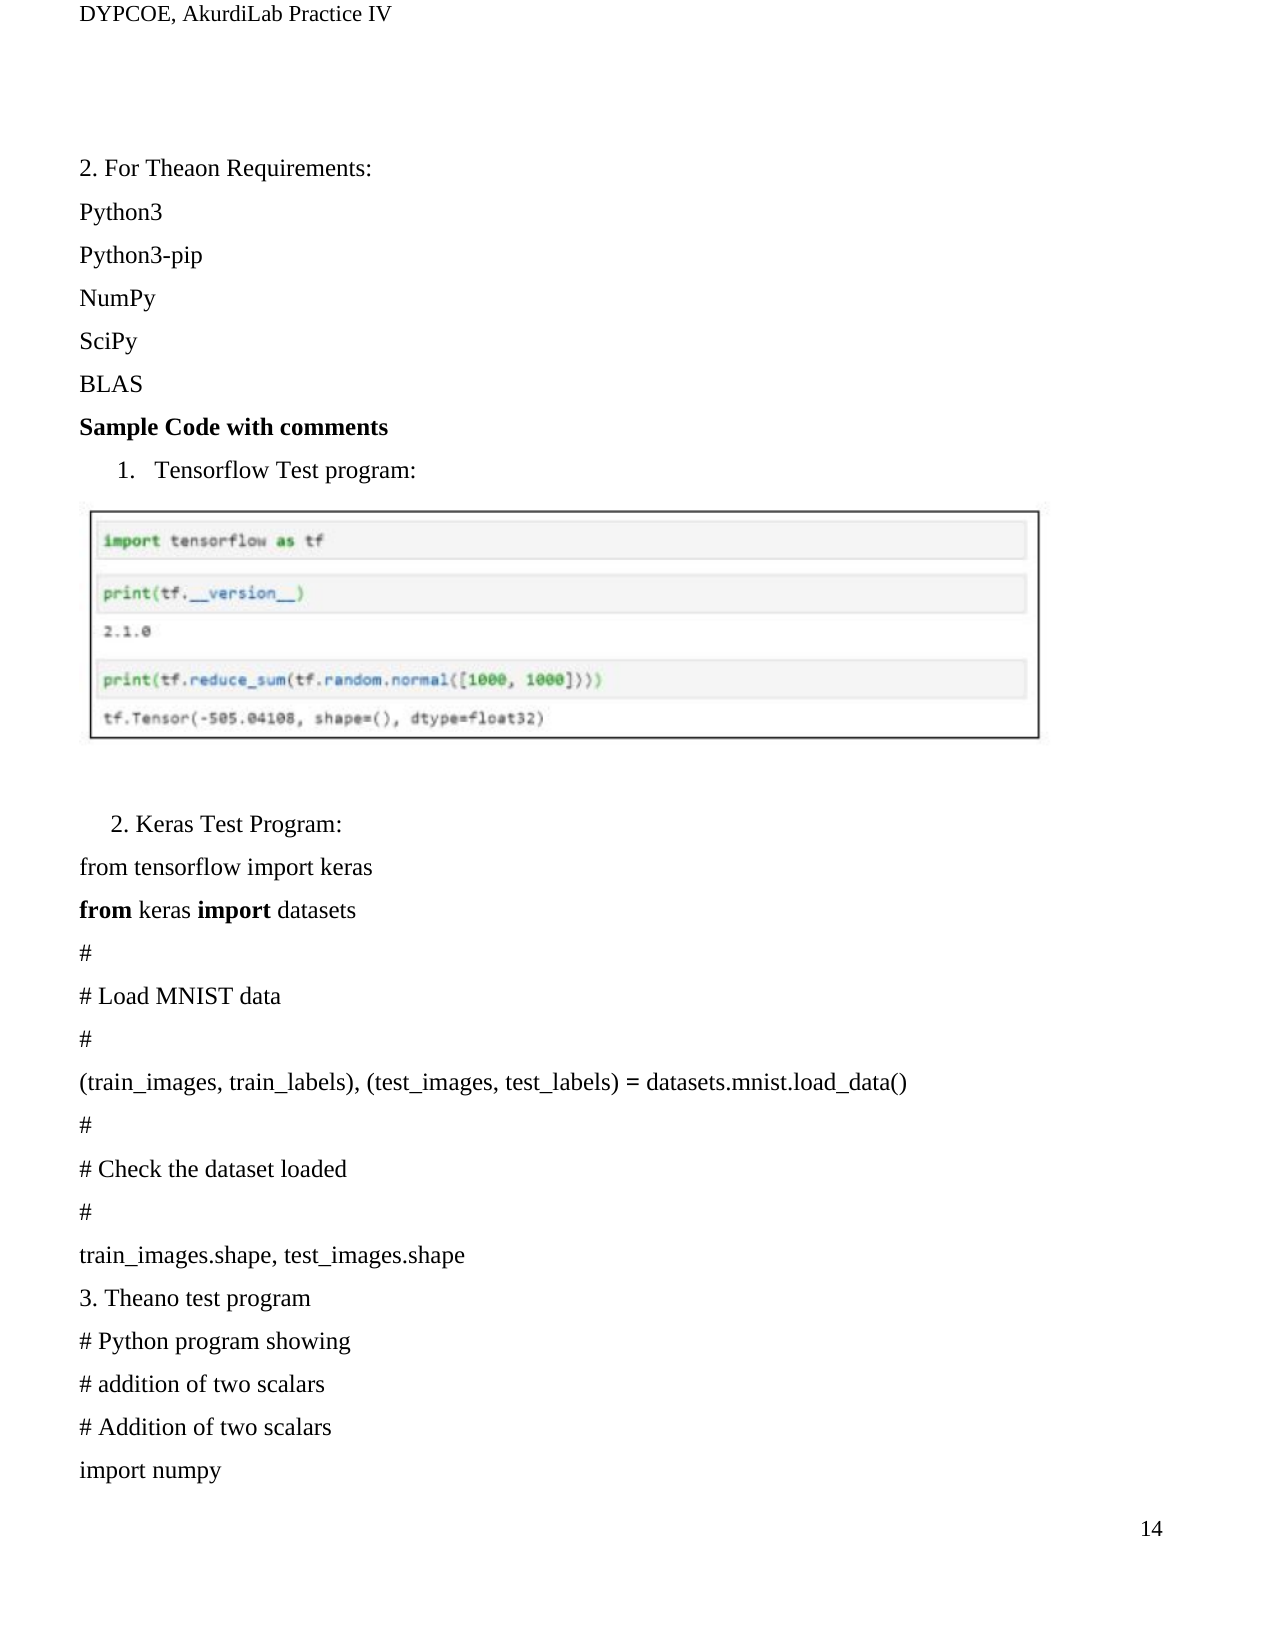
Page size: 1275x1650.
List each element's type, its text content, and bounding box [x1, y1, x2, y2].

text # [79, 1197, 1162, 1226]
text 2. Keras Test Program: [79, 809, 1162, 837]
text from tensorflow import keras [79, 852, 1162, 881]
picture [79, 498, 1055, 753]
text Sample Code with comments [79, 412, 1162, 441]
text import numpy [79, 1456, 1162, 1484]
text BLAS [79, 369, 1162, 398]
text 2. For Theaon Requirements: [79, 153, 1162, 182]
text NumPy [79, 283, 1162, 312]
text train_images.shape, test_images.shape [79, 1240, 1162, 1269]
text from keras import datasets [79, 895, 1162, 924]
text # addition of two scalars [79, 1369, 1162, 1398]
text # [79, 1111, 1162, 1139]
text # Check the dataset loaded [79, 1154, 1162, 1182]
list Tensorflow Test program: [117, 455, 1162, 484]
text SciPy [79, 326, 1162, 355]
text # [79, 1024, 1162, 1053]
text # Load MNIST data [79, 981, 1162, 1010]
text # Addition of two scalars [79, 1412, 1162, 1441]
text # [79, 938, 1162, 967]
text 3. Theano test program [79, 1283, 1162, 1312]
text # Python program showing [79, 1326, 1162, 1355]
text Python3-pip [79, 240, 1162, 268]
text Python3 [79, 197, 1162, 225]
text (train_images, train_labels), (test_images, test_labels) = datasets.mnist.load_data() [79, 1067, 1162, 1096]
